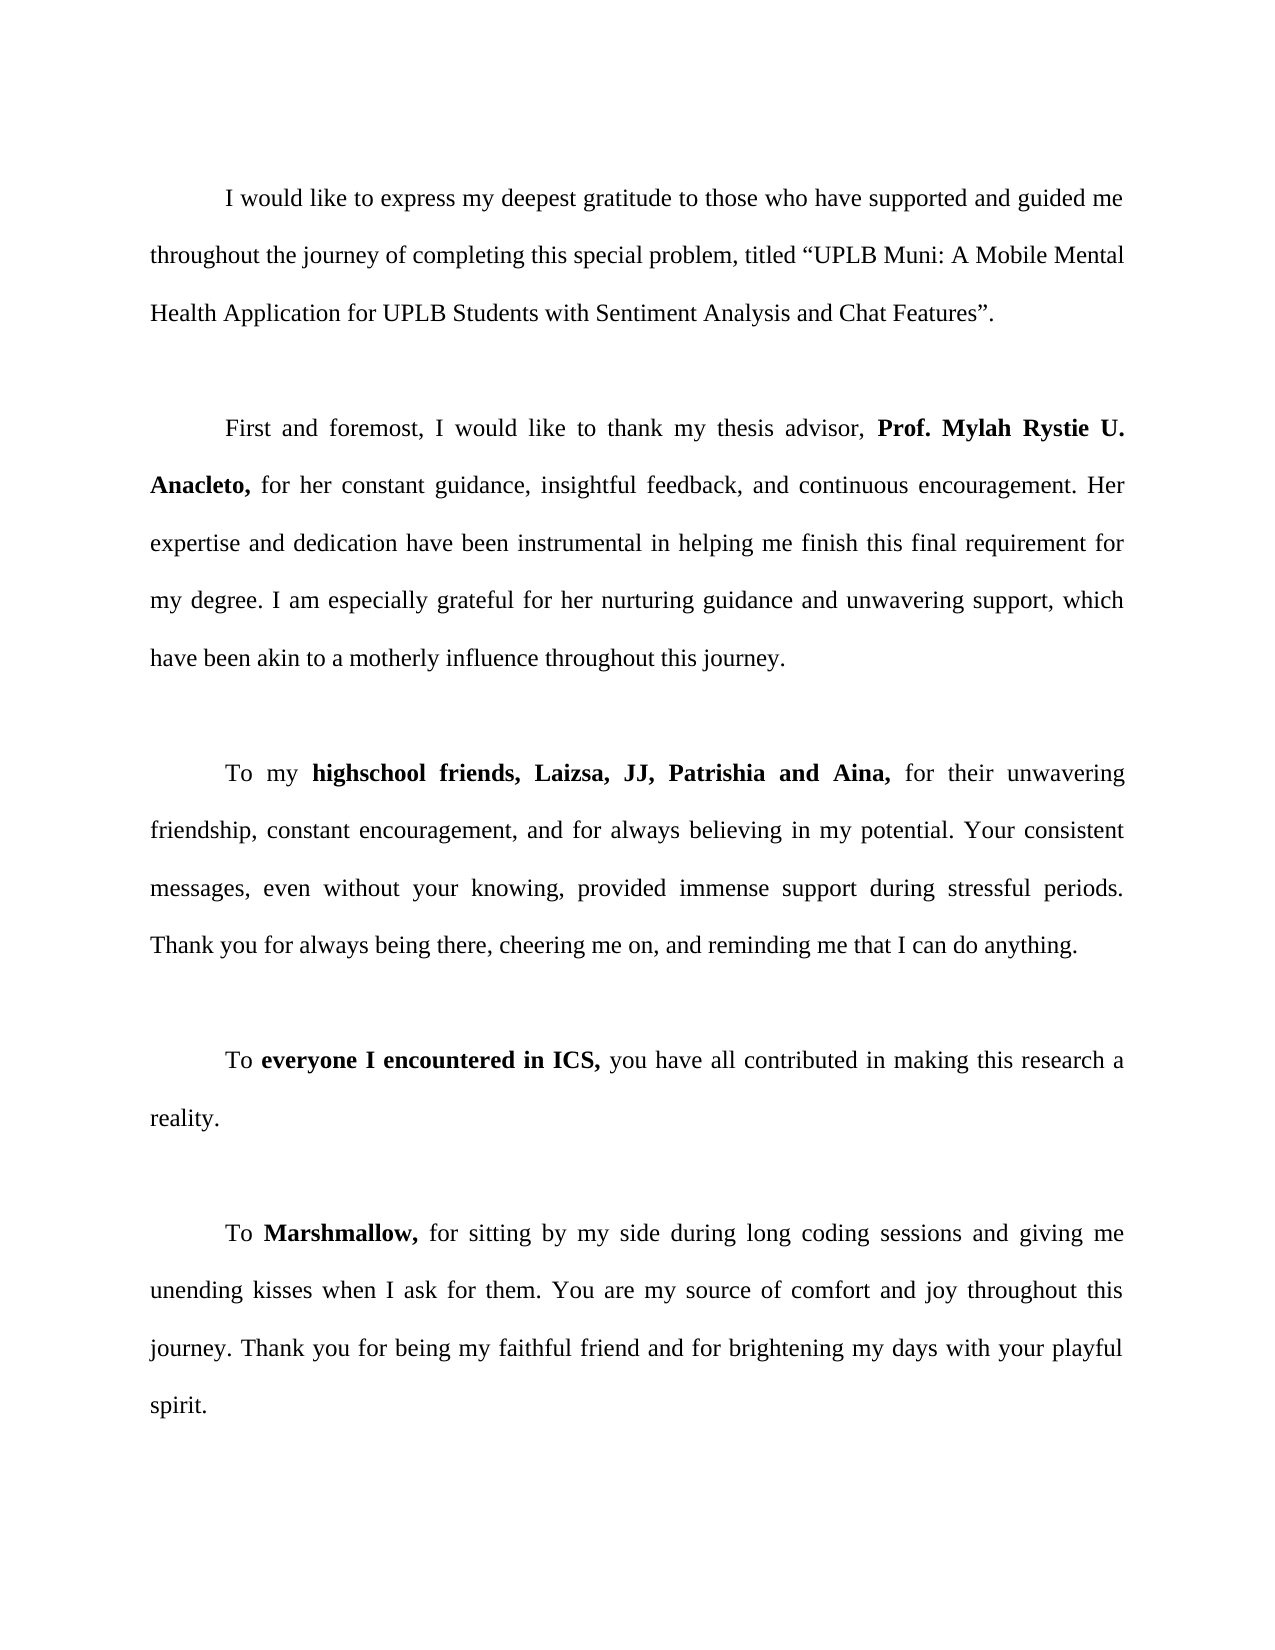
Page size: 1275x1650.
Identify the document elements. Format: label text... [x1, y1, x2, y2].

text First and foremost, I would like to thank my thesis advisor, Prof. Mylah Rystie U. Anacleto, for her constant guidance, insightful feedback, and continuous encouragement. Her expertise and dedication have been instrumental in helping me finish this final requirement for my degree. I am especially grateful for her nurturing guidance and unwavering support, which have been akin to a motherly influence throughout this journey. [150, 413, 1125, 672]
text I would like to express my deepest gratitude to those who have supported and guided me throughout the journey of completing this special problem, titled “UPLB Muni: A Mobile Mental Health Application for UPLB Students with Sentiment Analysis and Chat Features”. [150, 183, 1125, 327]
text To my highschool friends, Laizsa, JJ, Patrishia and Aina, for their unwavering friendship, constant encouragement, and for always believing in my potential. Your consistent messages, even without your knowing, provided immense support during stressful periods. Thank you for always being there, cheering me on, and reminding me that I can do anything. [150, 758, 1125, 959]
text To Marshmallow, for sitting by my side during long coding sessions and giving me unending kisses when I ask for them. You are my source of comfort and joy throughout this journey. Thank you for being my faithful friend and for brightening my days with your playful spirit. [150, 1218, 1125, 1419]
text To everyone I encountered in ICS, you have all contributed in making this research a reality. [150, 1046, 1125, 1132]
